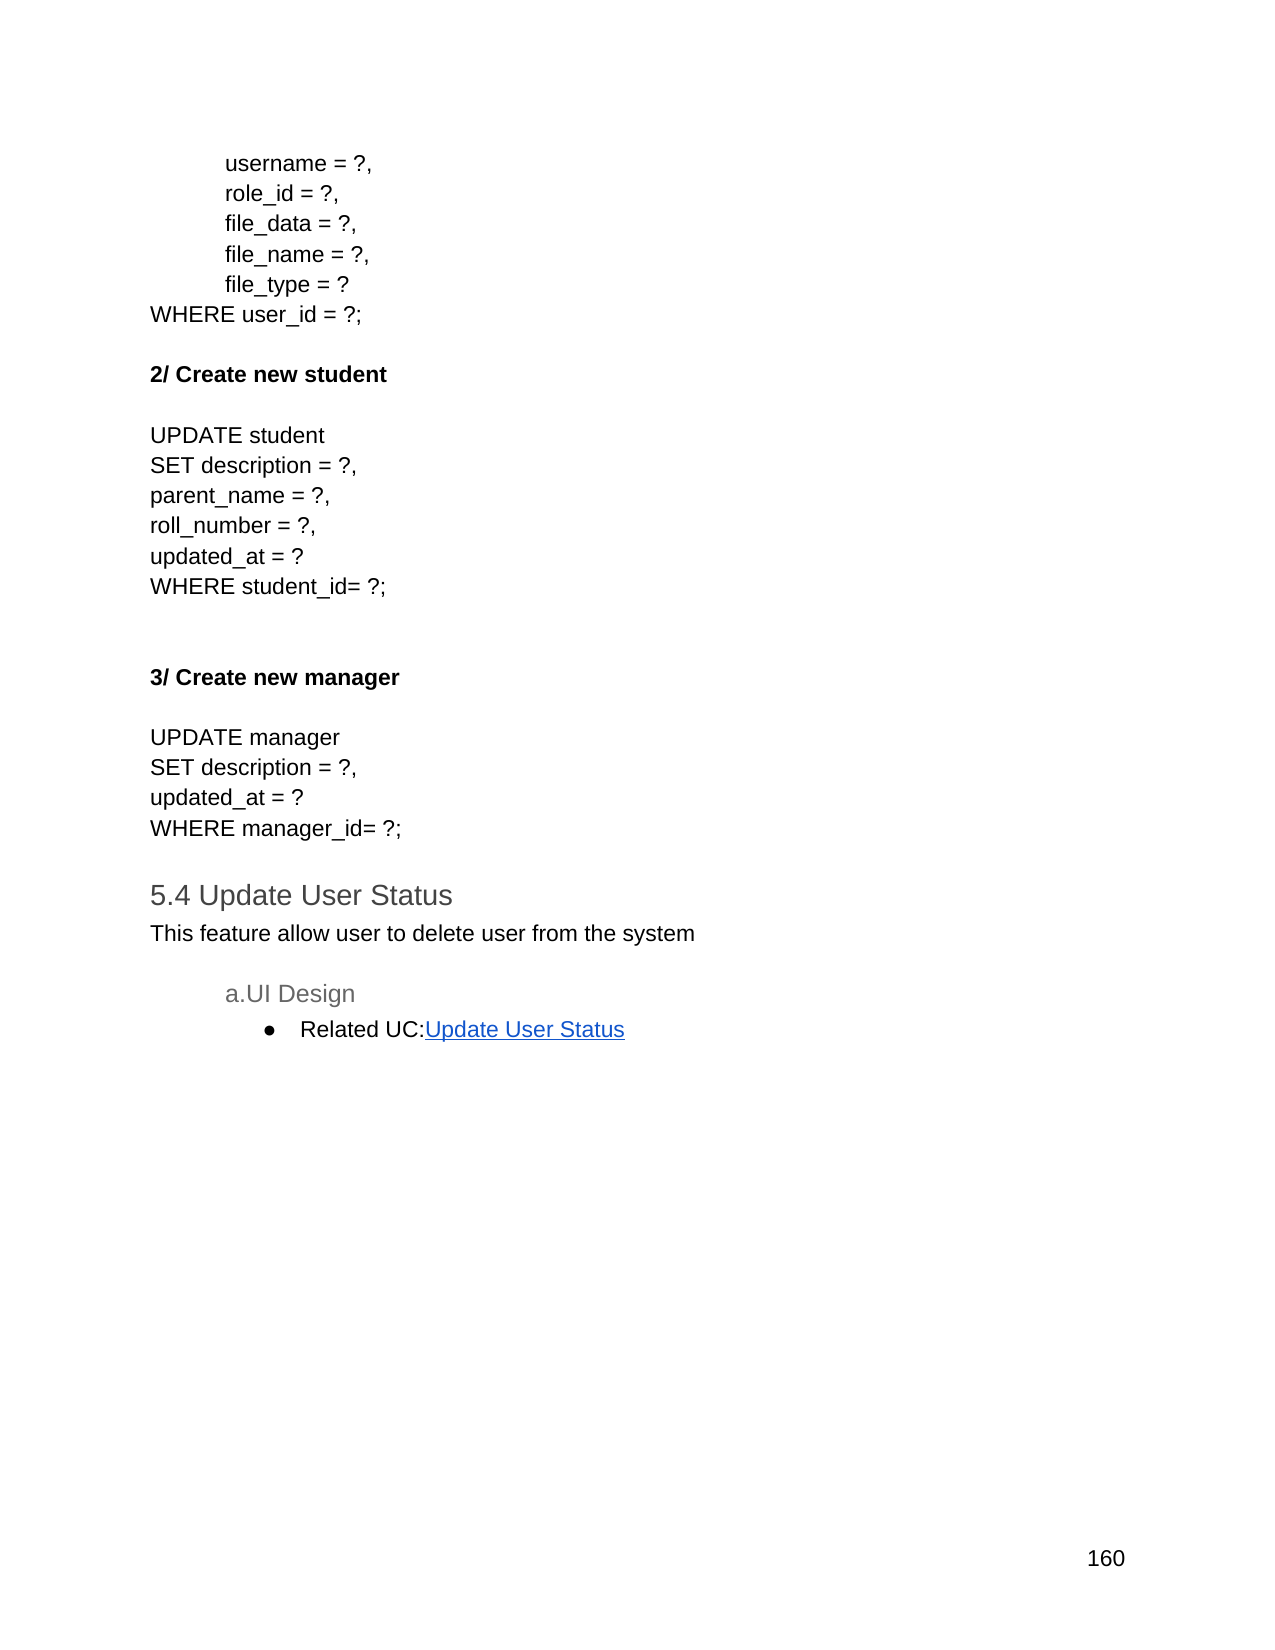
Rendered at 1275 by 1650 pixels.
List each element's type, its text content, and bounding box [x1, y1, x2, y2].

text roll_number = ?, [150, 512, 1125, 539]
text WHERE user_id = ?; [150, 301, 1125, 327]
text 2/ Create new student [150, 361, 1125, 388]
text SET description = ?, [150, 452, 1125, 478]
list Related UC:Update User Status [262, 1016, 1125, 1043]
text file_name = ?, [225, 241, 1125, 267]
text UPDATE manager [150, 724, 1125, 750]
subtitle 5.4 Update User Status [150, 878, 1125, 912]
text UPDATE student [150, 422, 1125, 448]
text SET description = ?, [150, 754, 1125, 781]
text file_type = ? [225, 271, 1125, 297]
text WHERE student_id= ?; [150, 573, 1125, 599]
text WHERE manager_id= ?; [150, 814, 1125, 841]
text 3/ Create new manager [150, 663, 1125, 690]
text role_id = ?, [225, 180, 1125, 207]
text parent_name = ?, [150, 482, 1125, 509]
text username = ?, [225, 150, 1125, 176]
text file_data = ?, [225, 210, 1125, 237]
text updated_at = ? [150, 784, 1125, 811]
text This feature allow user to delete user from the system [150, 920, 1125, 946]
text updated_at = ? [150, 543, 1125, 569]
subtitle a.UI Design [150, 979, 1125, 1008]
